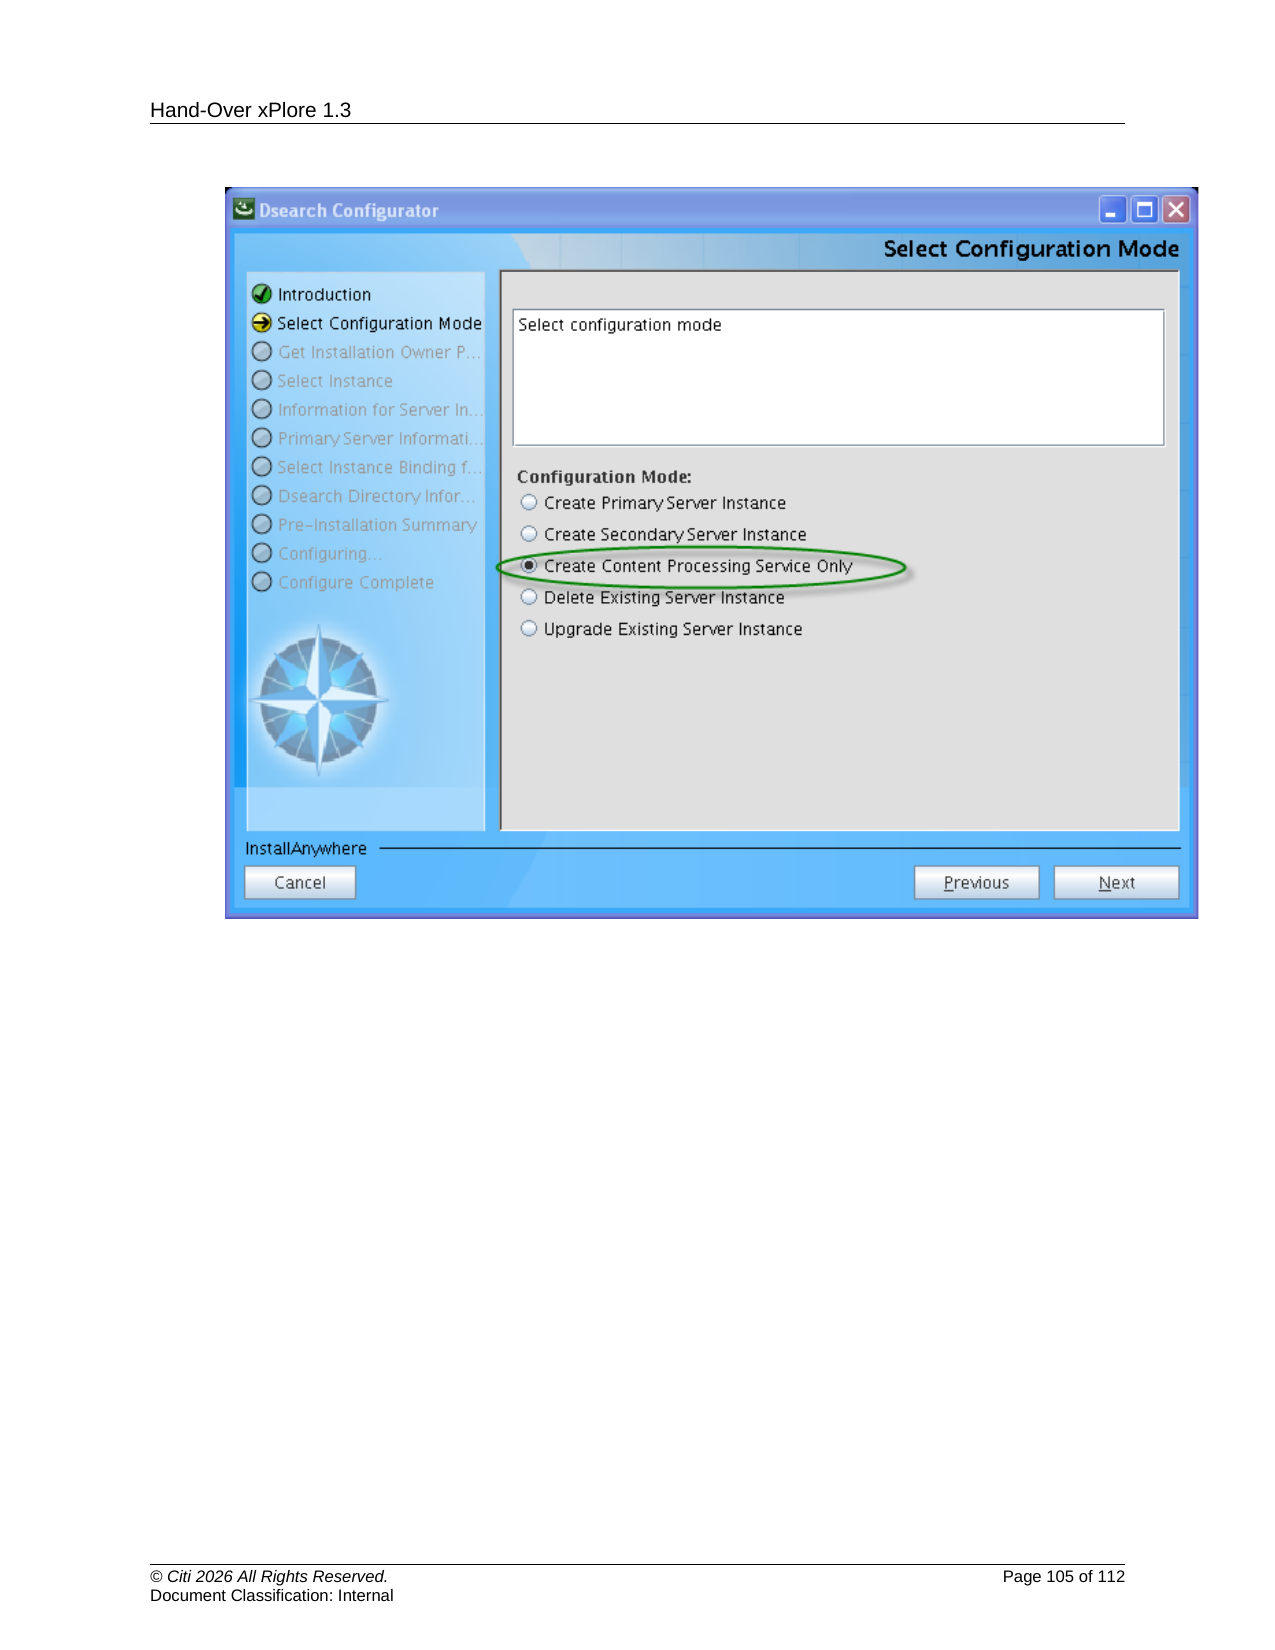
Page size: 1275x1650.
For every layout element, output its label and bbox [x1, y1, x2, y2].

picture [225, 187, 1199, 919]
